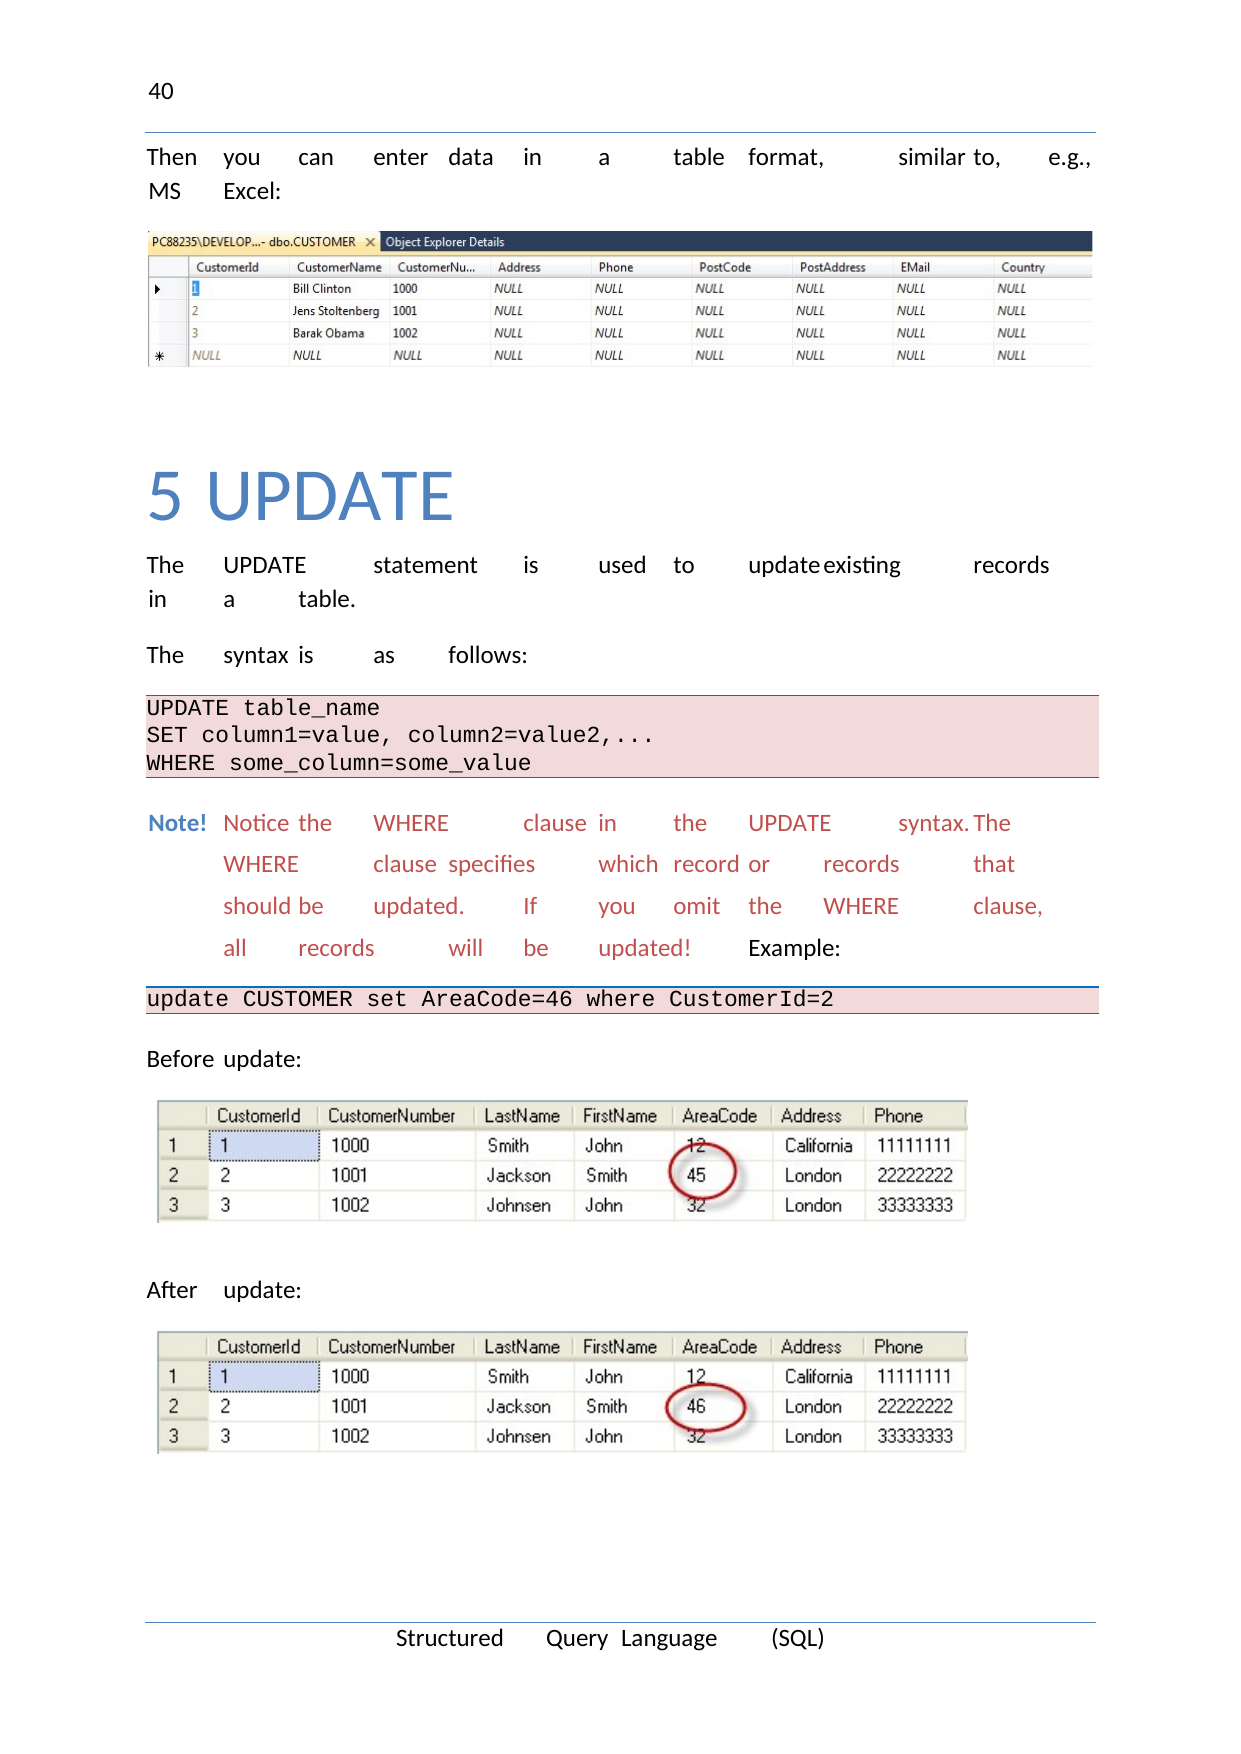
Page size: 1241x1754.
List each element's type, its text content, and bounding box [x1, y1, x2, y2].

picture [156, 1099, 968, 1223]
text Then you can enter data in a table format, similar to, e.g., MS Excel: [146, 141, 1098, 205]
picture [156, 1330, 968, 1454]
text Note! Notice the WHERE clause in the UPDATE syntax. The WHERE clause specifies which record or records that should be updated. If you omit the WHERE clause, all records will be updated! Example: [148, 807, 1071, 963]
text After update: [146, 1274, 1098, 1305]
text The syntax is as follows: [146, 639, 1098, 669]
text Before update: [146, 1043, 1098, 1074]
text WHERE some_column=some_value [146, 750, 1099, 777]
subtitle 5 UPDATE [146, 447, 1099, 539]
picture [148, 231, 1093, 379]
text The UPDATE statement is used to update existing records in a table. [146, 549, 1098, 613]
text UPDATE table_name [146, 696, 1099, 722]
text SET column1=value, column2=value2,... [146, 722, 1099, 749]
text update CUSTOMER set AreaCode=46 where CustomerId=2 [146, 988, 1099, 1013]
